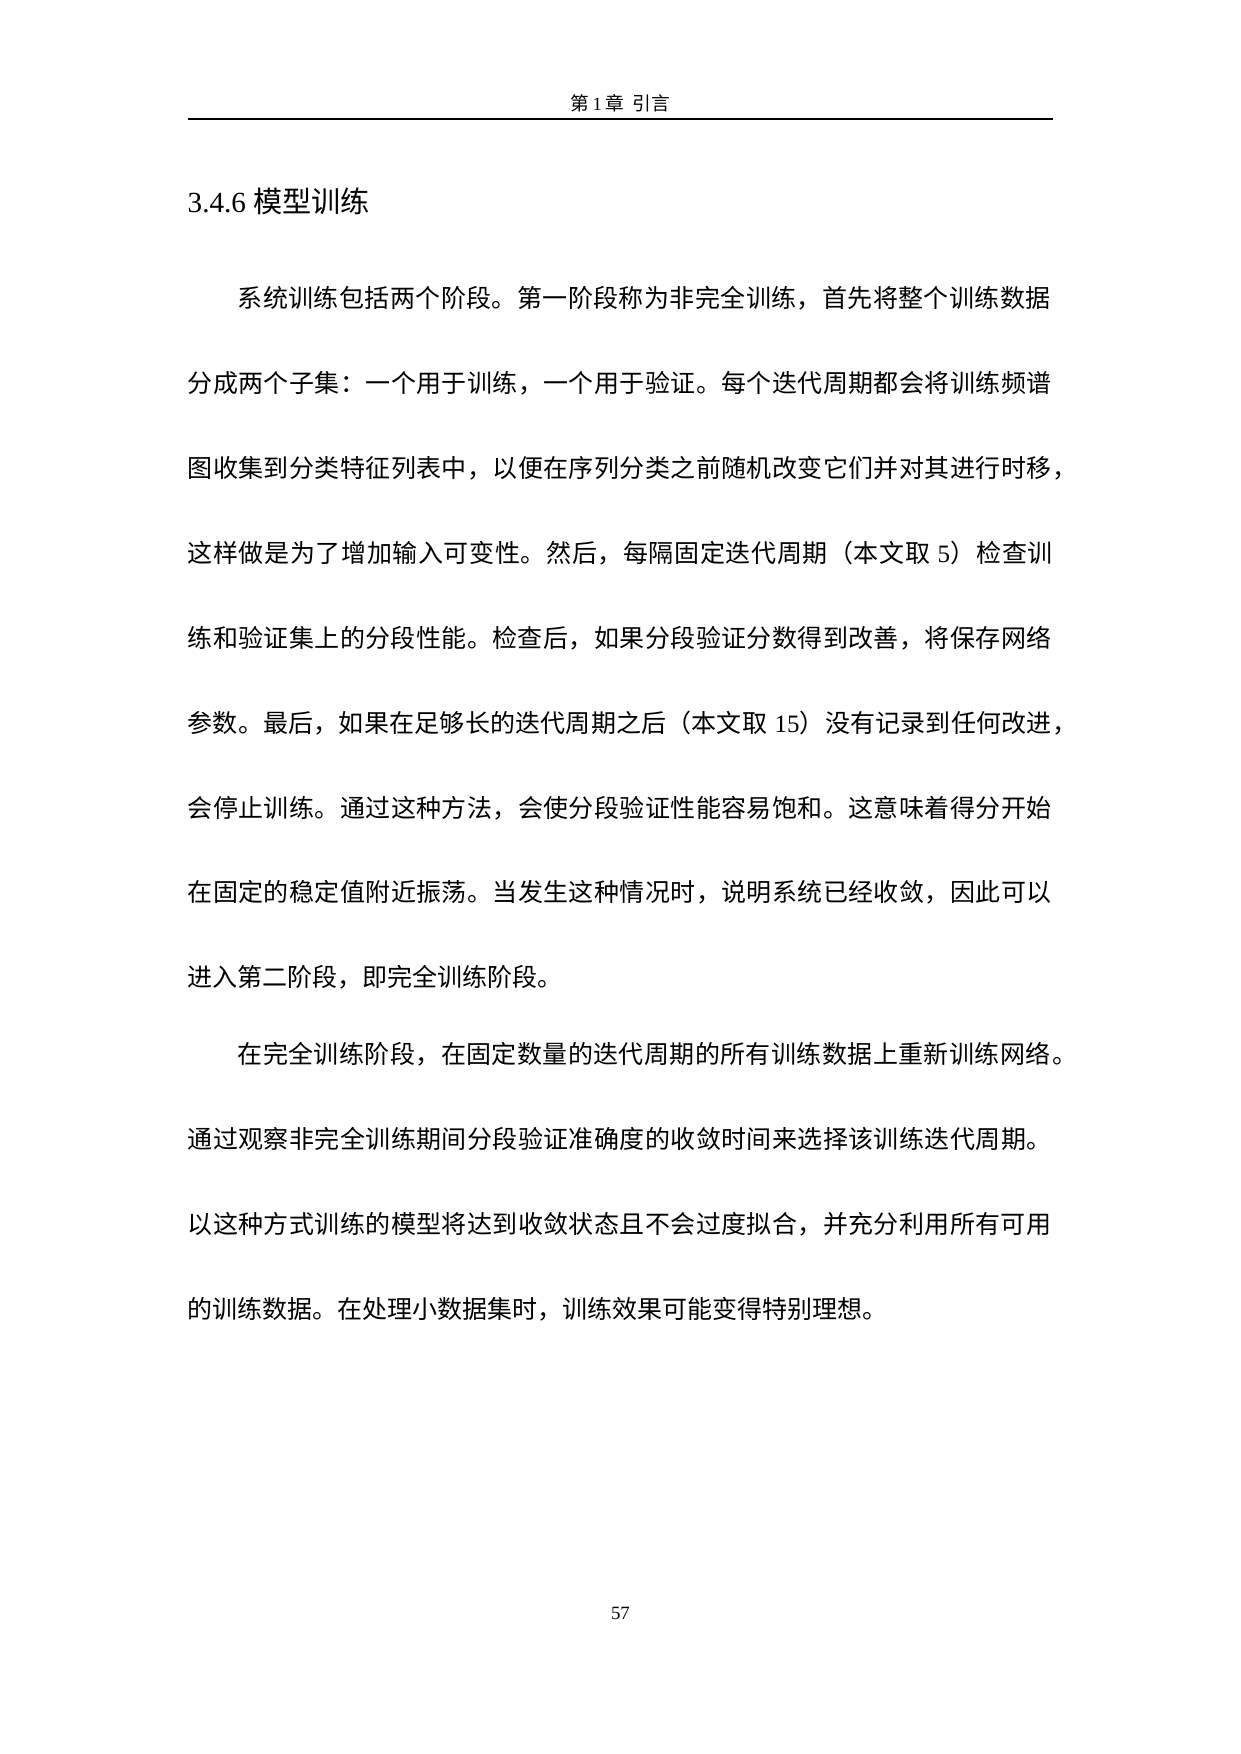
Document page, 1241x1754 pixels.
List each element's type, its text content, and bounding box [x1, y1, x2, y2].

text 系统训练包括两个阶段。第一阶段称为非完全训练，首先将整个训练数据分成两个子集：一个用于训练，一个用于验证。每个迭代周期都会将训练频谱图收集到分类特征列表中，以便在序列分类之前随机改变它们并对其进行时移，这样做是为了增加输入可变性。然后，每隔固定迭代周期（本文取5）检查训练和验证集上的分段性能。检查后，如果分段验证分数得到改善，将保存网络参数。最后，如果在足够长的迭代周期之后（本文取15）没有记录到任何改进，会停止训练。通过这种方法，会使分段验证性能容易饱和。这意味着得分开始在固定的稳定值附近振荡。当发生这种情况时，说明系统已经收敛，因此可以进入第二阶段，即完全训练阶段。 [187, 263, 1053, 1010]
subtitle 3.4.6 模型训练 [187, 166, 1053, 233]
text 在完全训练阶段，在固定数量的迭代周期的所有训练数据上重新训练网络。通过观察非完全训练期间分段验证准确度的收敛时间来选择该训练迭代周期。以这种方式训练的模型将达到收敛状态且不会过度拟合，并充分利用所有可用的训练数据。在处理小数据集时，训练效果可能变得特别理想。 [187, 1019, 1053, 1342]
